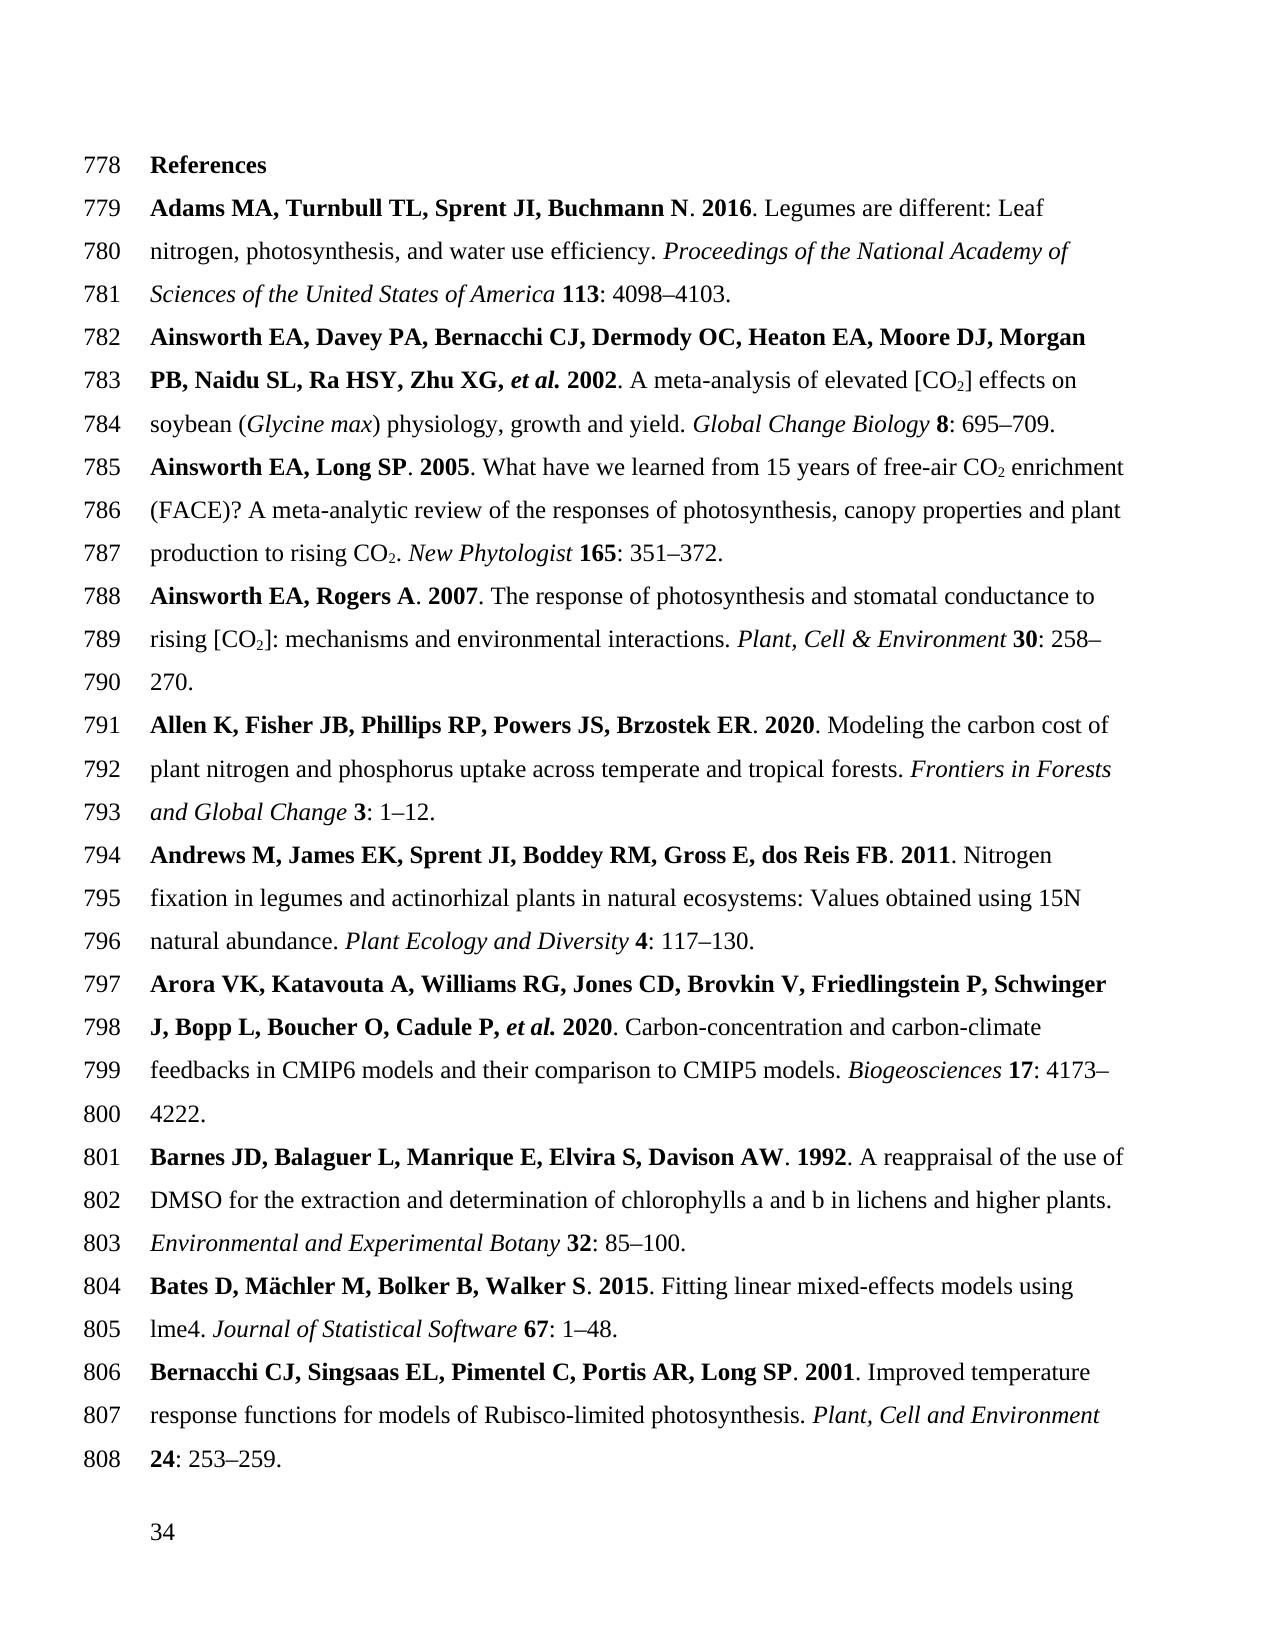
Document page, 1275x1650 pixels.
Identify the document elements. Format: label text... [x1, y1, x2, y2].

text Bates D, Mächler M, Bolker B, Walker S. 2015. Fitting linear mixed-effects models using lme4. Journal of Statistical Software 67: 1–48. [150, 1271, 1125, 1343]
text Ainsworth EA, Long SP. 2005. What have we learned from 15 years of free-air CO2 enrichment (FACE)? A meta-analytic review of the responses of photosynthesis, canopy properties and plant production to rising CO2. New Phytologist 165: 351–372. [150, 452, 1125, 567]
text Arora VK, Katavouta A, Williams RG, Jones CD, Brovkin V, Friedlingstein P, Schwinger J, Bopp L, Boucher O, Cadule P, et al. 2020. Carbon-concentration and carbon-climate feedbacks in CMIP6 models and their comparison to CMIP5 models. Biogeosciences 17: 4173–4222. [150, 969, 1125, 1127]
text Ainsworth EA, Rogers A. 2007. The response of photosynthesis and stomatal conductance to rising [CO2]: mechanisms and environmental interactions. Plant, Cell & Environment 30: 258–270. [150, 581, 1125, 696]
text Allen K, Fisher JB, Phillips RP, Powers JS, Brzostek ER. 2020. Modeling the carbon cost of plant nitrogen and phosphorus uptake across temperate and tropical forests. Frontiers in Forests and Global Change 3: 1–12. [150, 711, 1125, 826]
text References [150, 150, 1125, 179]
text Ainsworth EA, Davey PA, Bernacchi CJ, Dermody OC, Heaton EA, Moore DJ, Morgan PB, Naidu SL, Ra HSY, Zhu XG, et al. 2002. A meta-analysis of elevated [CO2] effects on soybean (Glycine max) physiology, growth and yield. Global Change Biology 8: 695–709. [150, 322, 1125, 437]
text Adams MA, Turnbull TL, Sprent JI, Buchmann N. 2016. Legumes are different: Leaf nitrogen, photosynthesis, and water use efficiency. Proceedings of the National Academy of Sciences of the United States of America 113: 4098–4103. [150, 193, 1125, 308]
text Andrews M, James EK, Sprent JI, Boddey RM, Gross E, dos Reis FB. 2011. Nitrogen fixation in legumes and actinorhizal plants in natural ecosystems: Values obtained using 15N natural abundance. Plant Ecology and Diversity 4: 117–130. [150, 840, 1125, 955]
text Bernacchi CJ, Singsaas EL, Pimentel C, Portis AR, Long SP. 2001. Improved temperature response functions for models of Rubisco-limited photosynthesis. Plant, Cell and Environment 24: 253–259. [150, 1357, 1125, 1472]
text Barnes JD, Balaguer L, Manrique E, Elvira S, Davison AW. 1992. A reappraisal of the use of DMSO for the extraction and determination of chlorophylls a and b in lichens and higher plants. Environmental and Experimental Botany 32: 85–100. [150, 1142, 1125, 1257]
